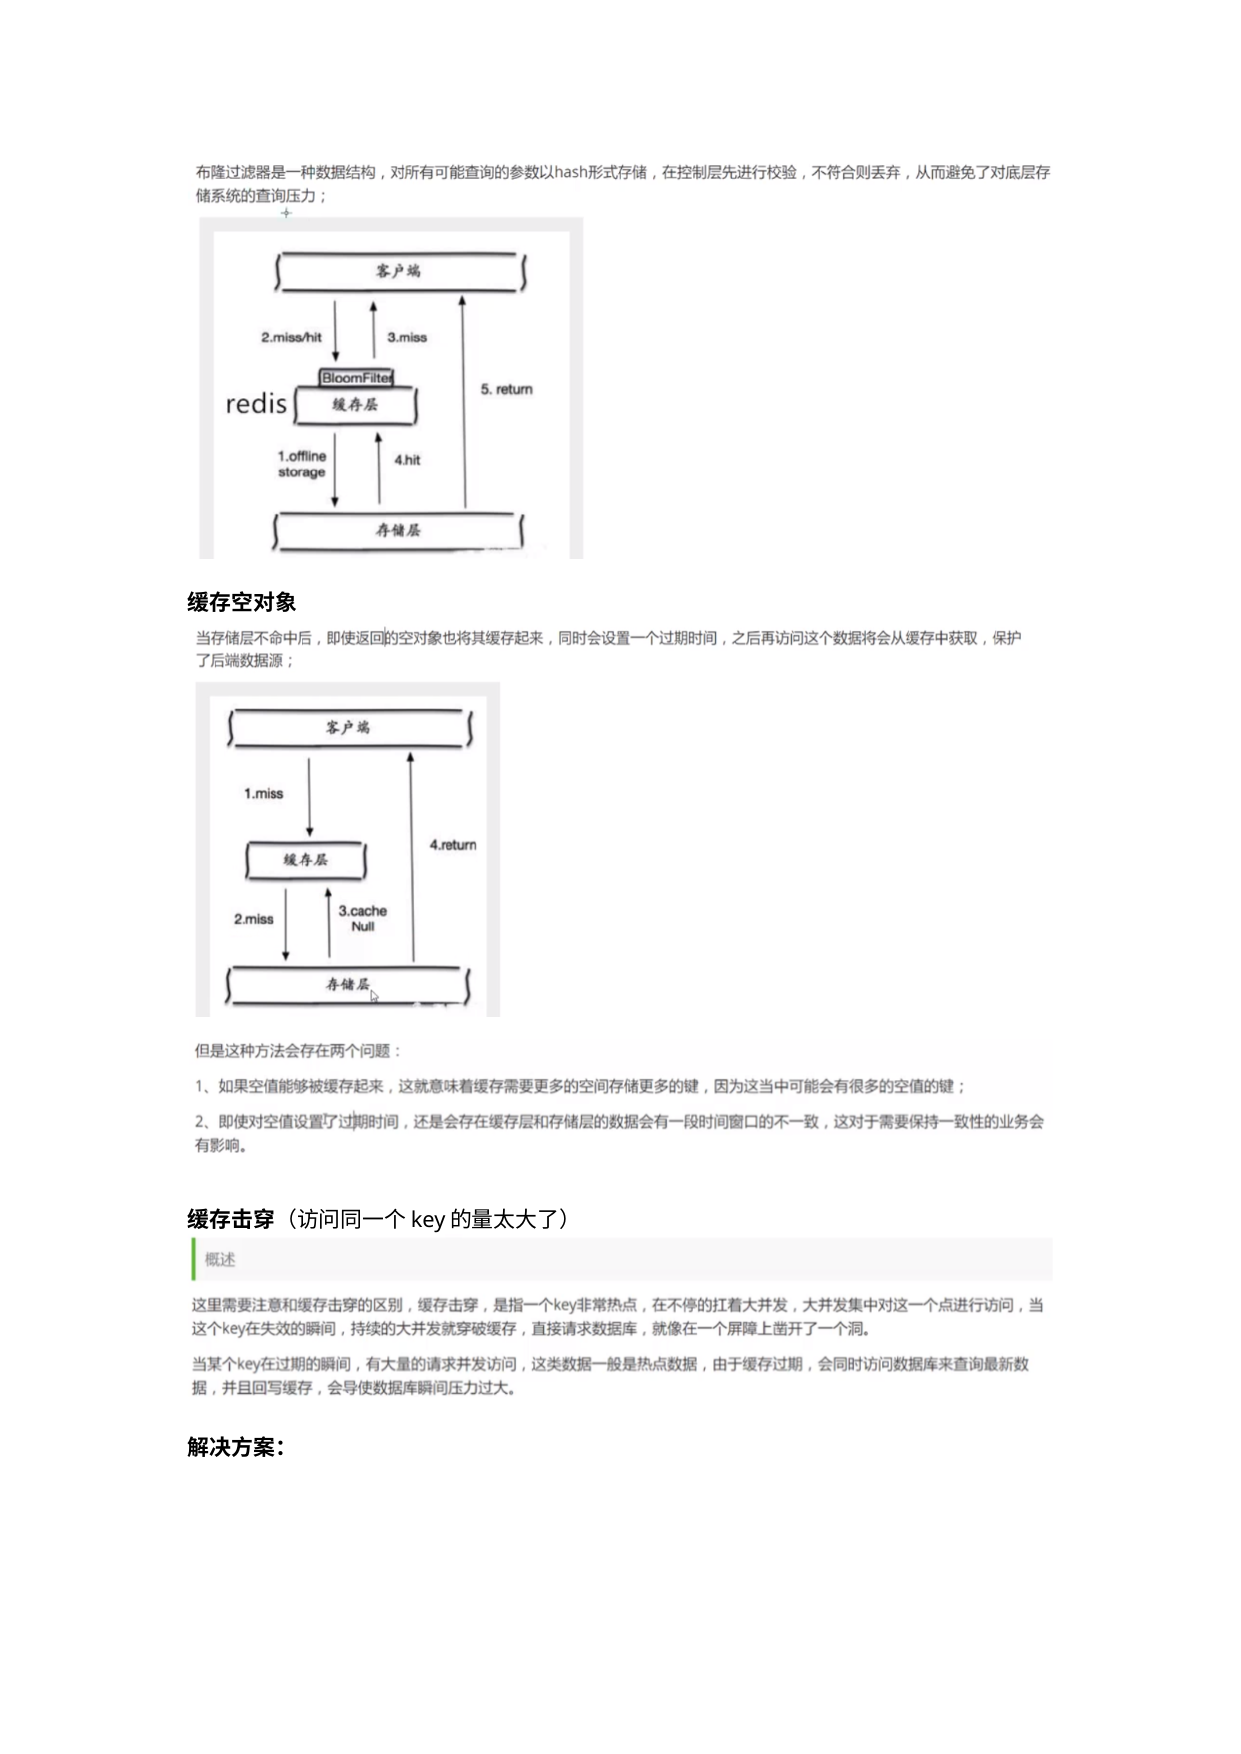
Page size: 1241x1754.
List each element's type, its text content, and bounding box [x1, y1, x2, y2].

picture [187, 1234, 1053, 1416]
text 缓存空对象 [187, 584, 1053, 617]
text 解决方案： [187, 1429, 1053, 1462]
text 缓存击穿（访问同一个key的量太大了） [187, 1202, 1053, 1234]
picture [187, 1039, 1053, 1160]
picture [187, 617, 1053, 1017]
picture [187, 162, 1053, 559]
